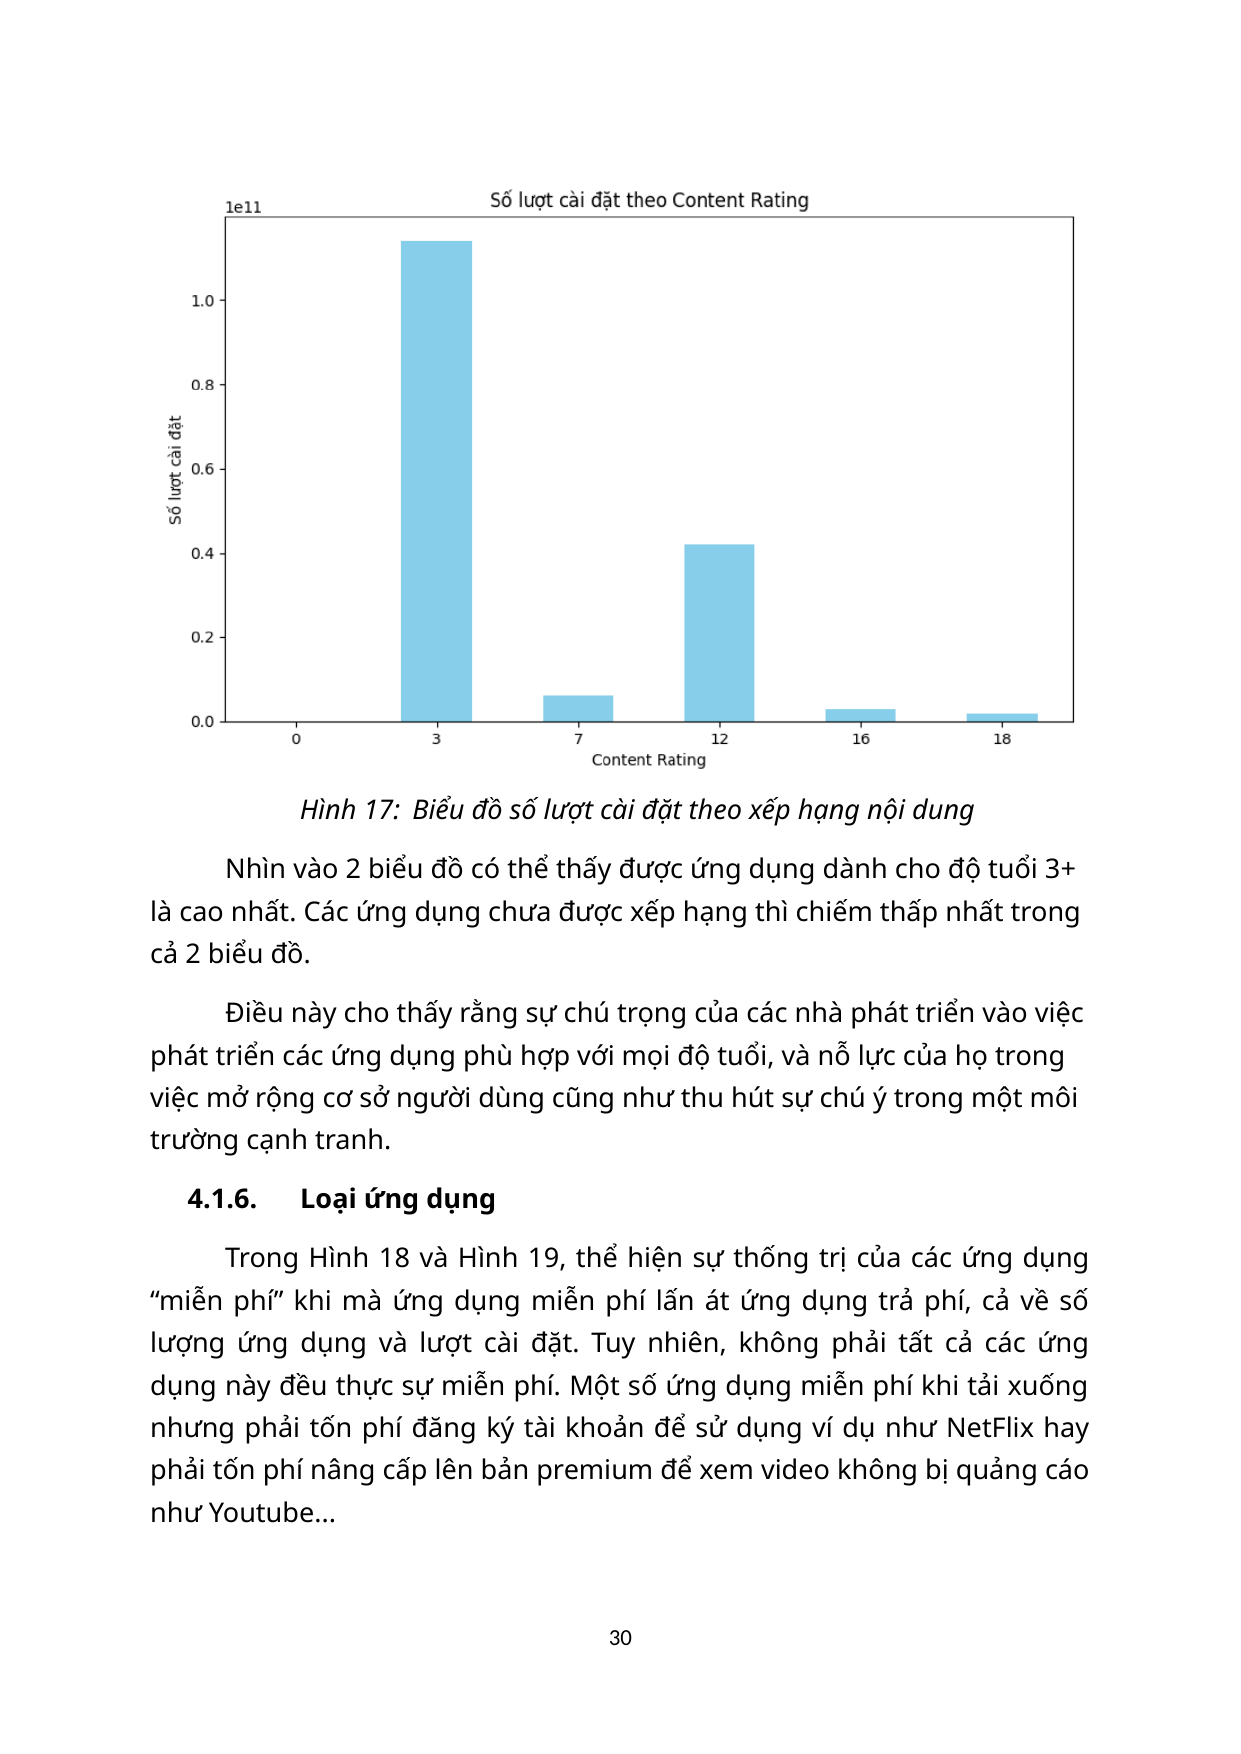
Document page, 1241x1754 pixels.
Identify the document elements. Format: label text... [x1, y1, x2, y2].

picture [150, 182, 1091, 770]
text Biểu đồ số lượt cài đặt theo xếp hạng nội dung [187, 791, 1090, 827]
text Điều này cho thấy rằng sự chú trọng của các nhà phát triển vào việc phát triển các ứng dụng phù hợp với mọi độ tuổi, và nỗ lực của họ trong việc mở rộng cơ sở người dùng cũng như thu hút sự chú ý trong một môi trường cạnh tranh. [150, 993, 1090, 1158]
text Trong Hình 18 và Hình 19, thể hiện sự thống trị của các ứng dụng “miễn phí” khi mà ứng dụng miễn phí lấn át ứng dụng trả phí, cả về số lượng ứng dụng và lượt cài đặt. Tuy nhiên, không phải tất cả các ứng dụng này đều thực sự miễn phí. Một số ứng dụng miễn phí khi tải xuống nhưng phải tốn phí đăng ký tài khoản để sử dụng ví dụ như NetFlix hay phải tốn phí nâng cấp lên bản premium để xem video không bị quảng cáo như Youtube... [150, 1239, 1090, 1530]
text Nhìn vào 2 biểu đồ có thể thấy được ứng dụng dành cho độ tuổi 3+ là cao nhất. Các ứng dụng chưa được xếp hạng thì chiếm thấp nhất trong cả 2 biểu đồ. [150, 850, 1090, 971]
list Loại ứng dụng [187, 1180, 1090, 1217]
